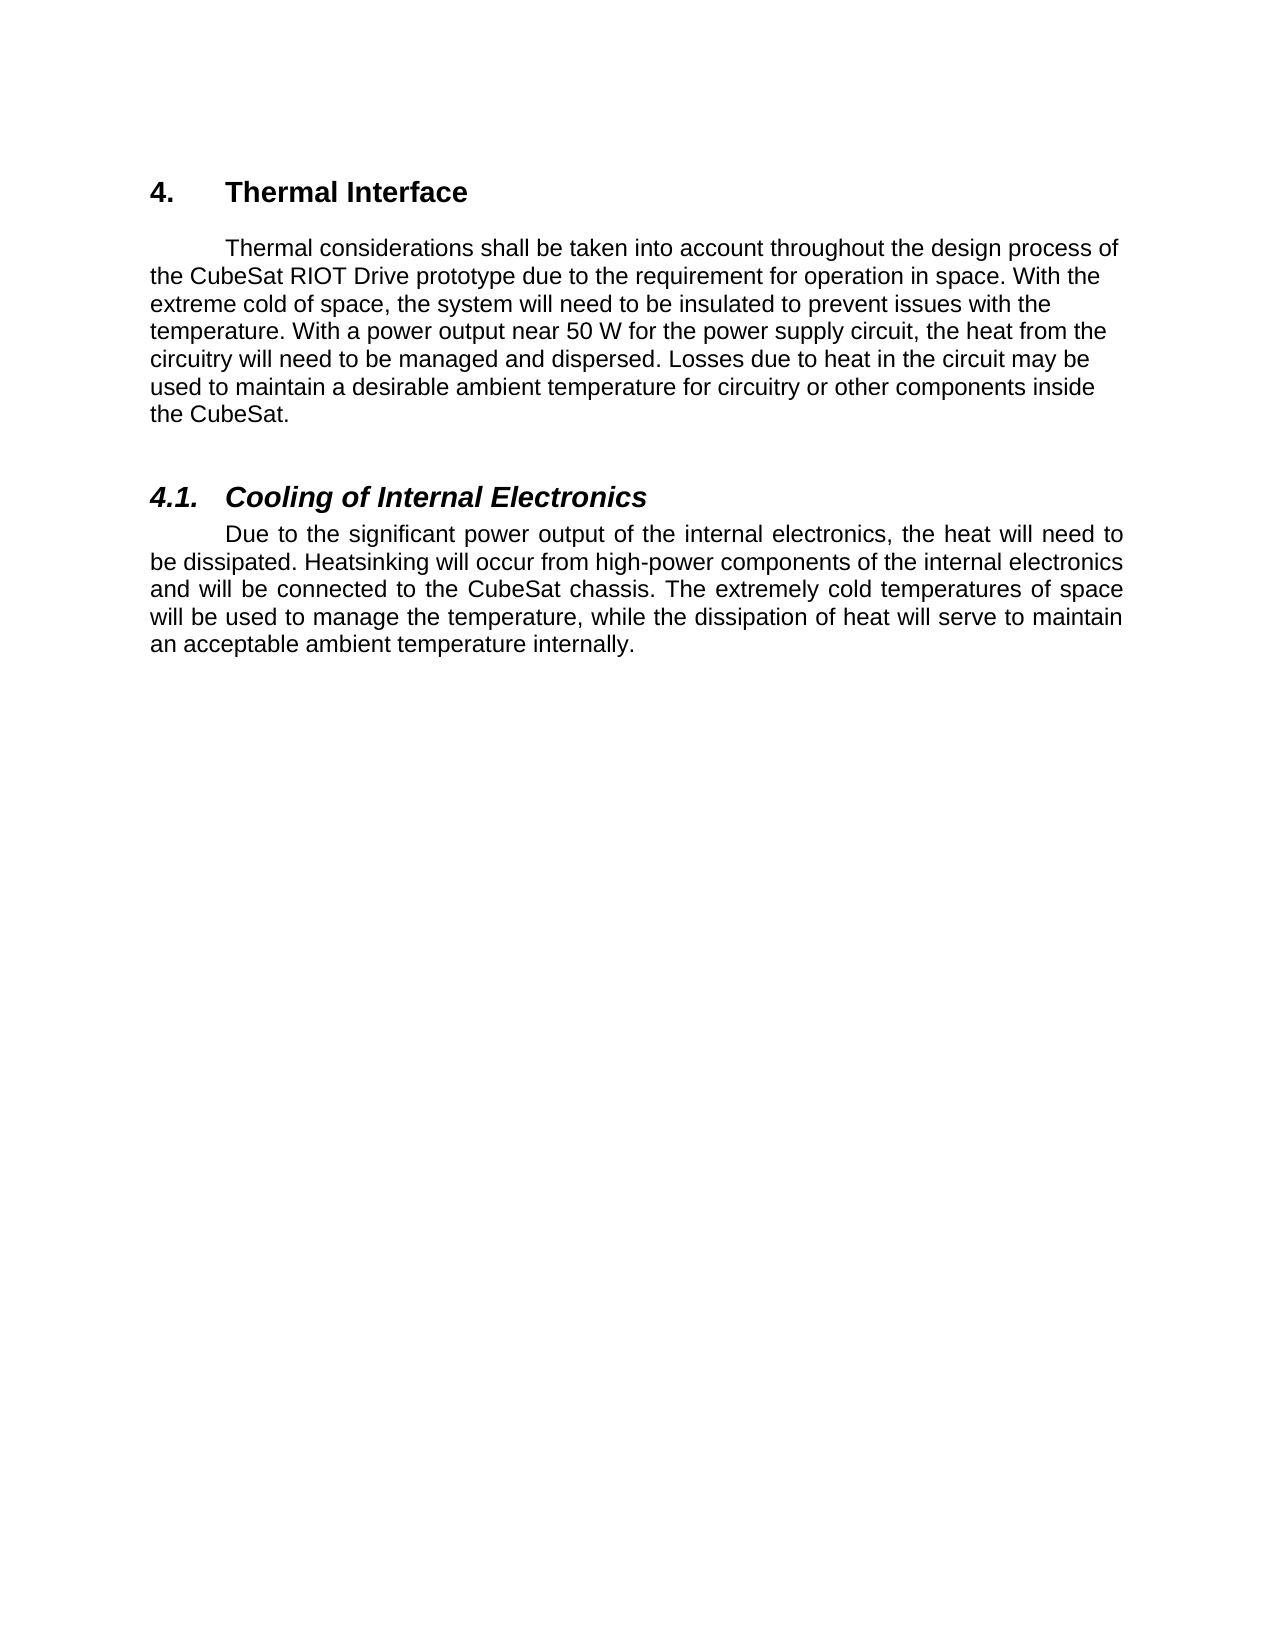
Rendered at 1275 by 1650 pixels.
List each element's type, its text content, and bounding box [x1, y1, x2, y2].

text Thermal considerations shall be taken into account throughout the design process of the CubeSat RIOT Drive prototype due to the requirement for operation in space. With the extreme cold of space, the system will need to be insulated to prevent issues with the temperature. With a power output near 50 W for the power supply circuit, the heat from the circuitry will need to be managed and dispersed. Losses due to heat in the circuit may be used to maintain a desirable ambient temperature for circuitry or other components inside the CubeSat. [150, 234, 1125, 428]
text Due to the significant power output of the internal electronics, the heat will need to be dissipated. Heatsinking will occur from high-power components of the internal electronics and will be connected to the CubeSat chassis. The extremely cold temperatures of space will be used to manage the temperature, while the dissipation of heat will serve to maintain an acceptable ambient temperature internally. [150, 520, 1125, 658]
subtitle Thermal Interface [150, 175, 1125, 208]
subtitle Cooling of Internal Electronics [150, 480, 1125, 514]
